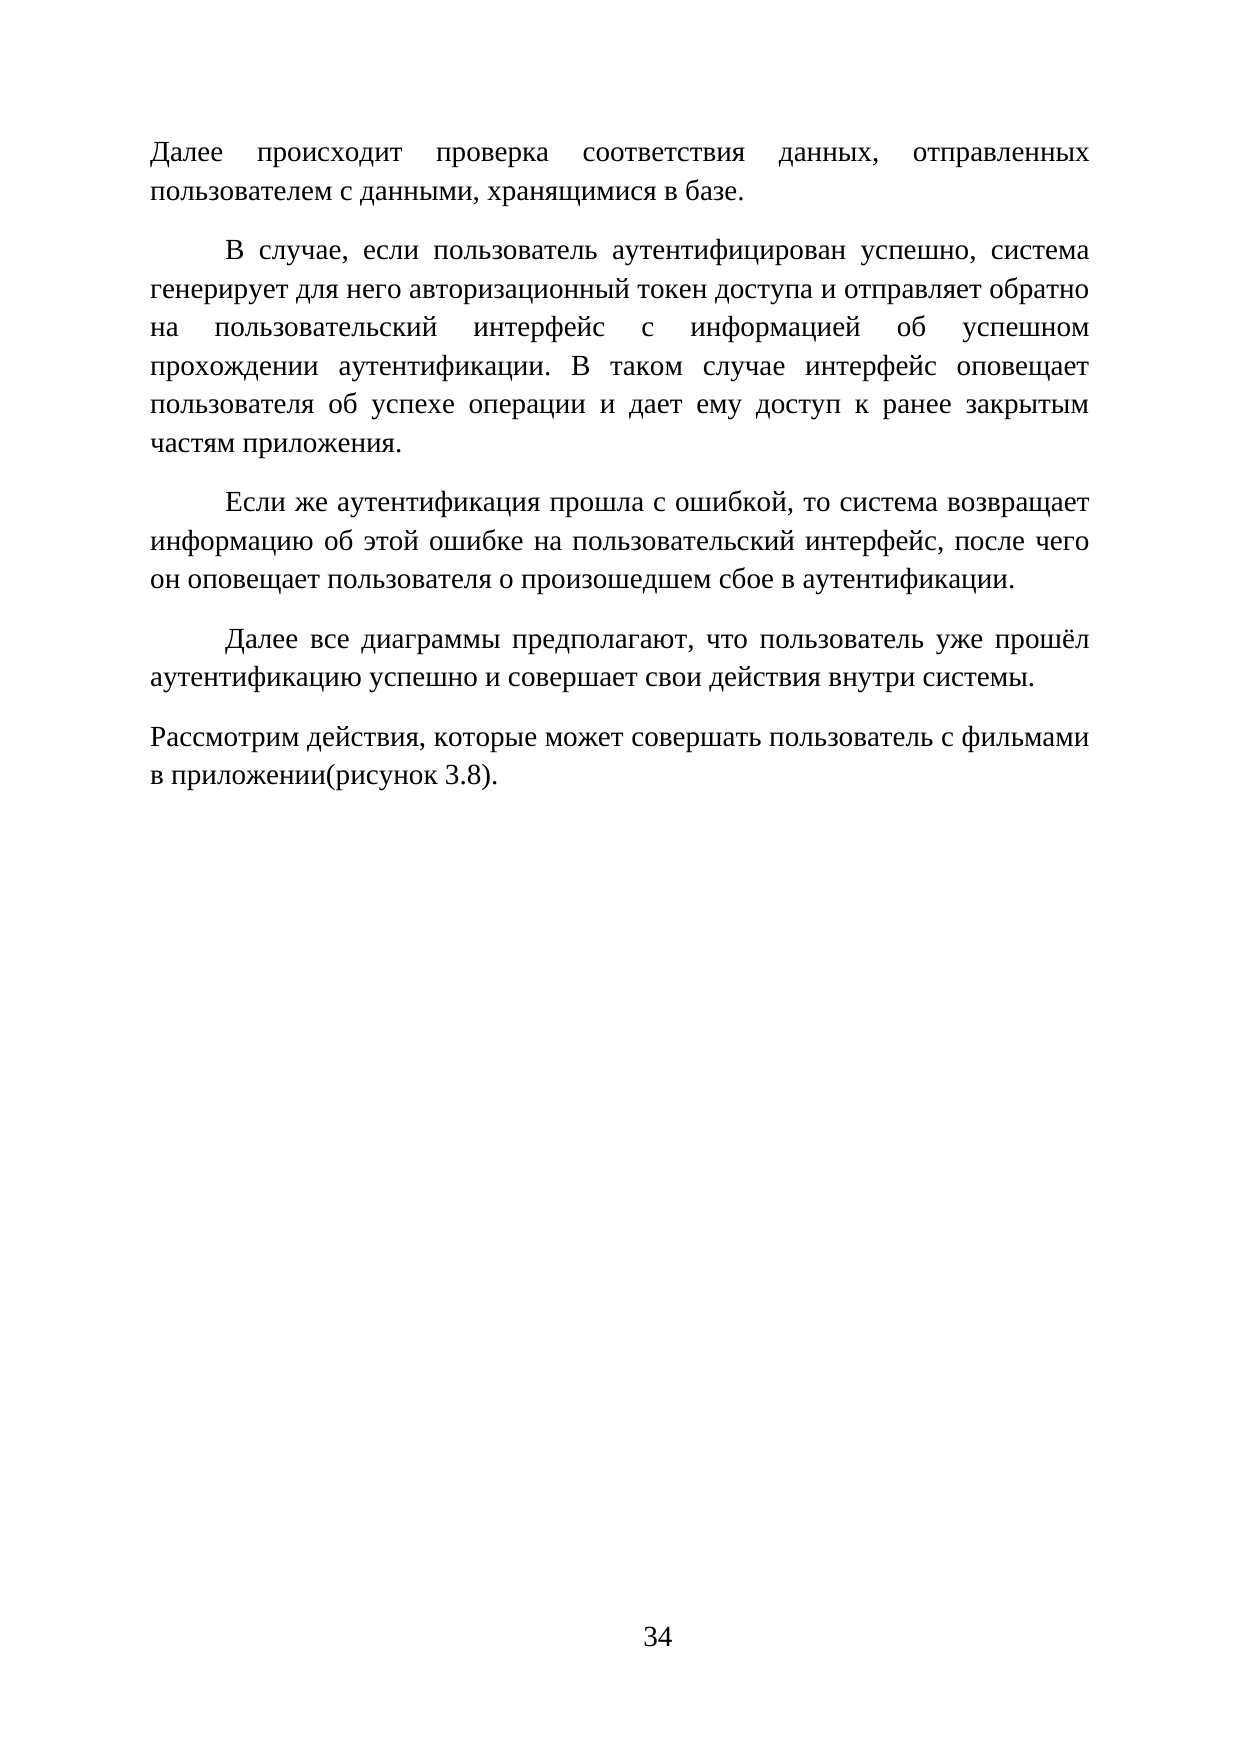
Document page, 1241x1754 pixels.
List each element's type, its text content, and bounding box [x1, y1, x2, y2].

text Если же аутентификация прошла с ошибкой, то система возвращает информацию об этой ошибке на пользовательский интерфейс, после чего он оповещает пользователя о произошедшем сбое в аутентификации. [150, 484, 1090, 595]
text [150, 134, 1090, 206]
text Рассмотрим действия, которые может совершать пользователь с фильмами в приложении(рисунок 3.8). [150, 719, 1090, 791]
text Далее все диаграммы предполагают, что пользователь уже прошёл аутентификацию успешно и совершает свои действия внутри системы. [150, 621, 1090, 693]
text В случае, если пользователь аутентифицирован успешно, система генерирует для него авторизационный токен доступа и отправляет обратно на пользовательский интерфейс с информацией об успешном прохождении аутентификации. В таком случае интерфейс оповещает пользователя об успехе операции и дает ему доступ к ранее закрытым частям приложения. [150, 232, 1090, 458]
